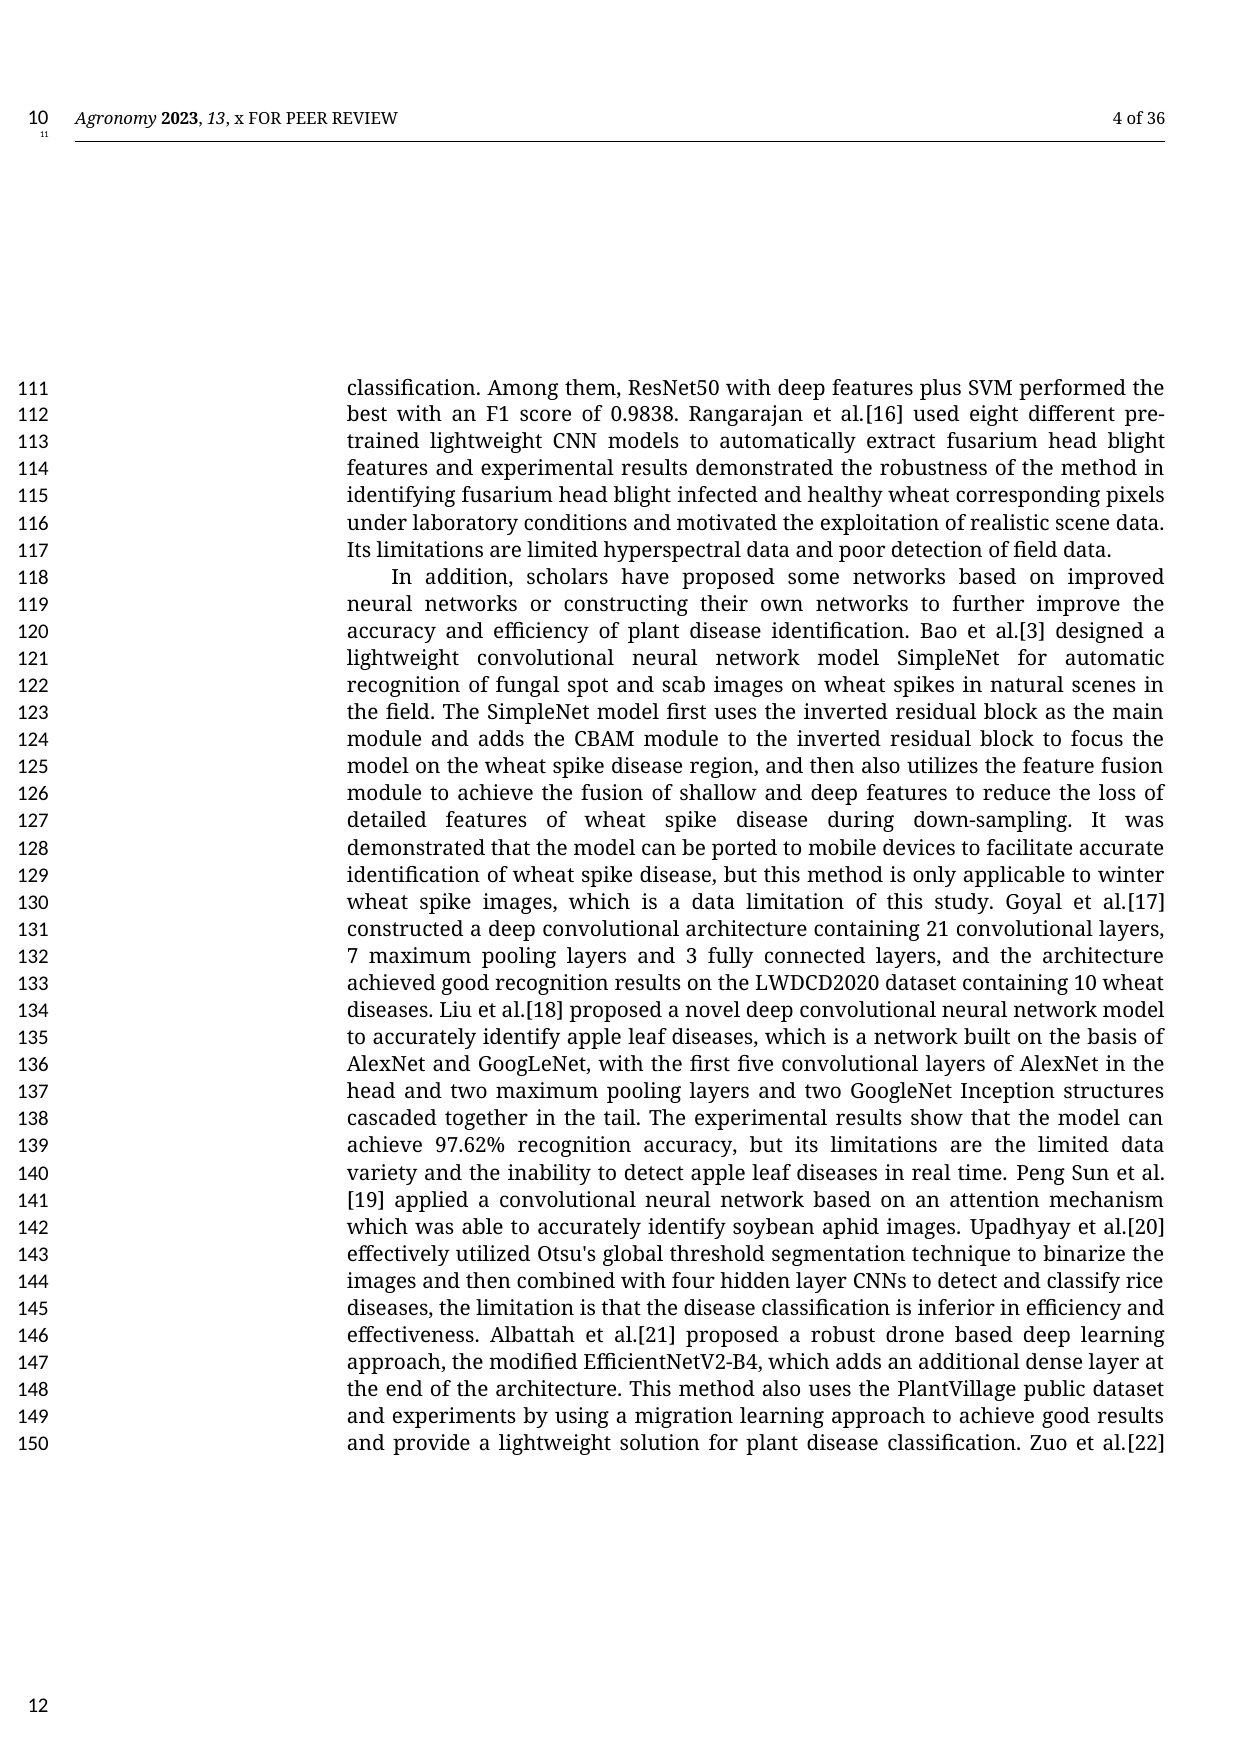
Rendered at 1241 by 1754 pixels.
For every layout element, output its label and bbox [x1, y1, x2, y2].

text [347, 374, 1165, 563]
text [347, 563, 1165, 1457]
